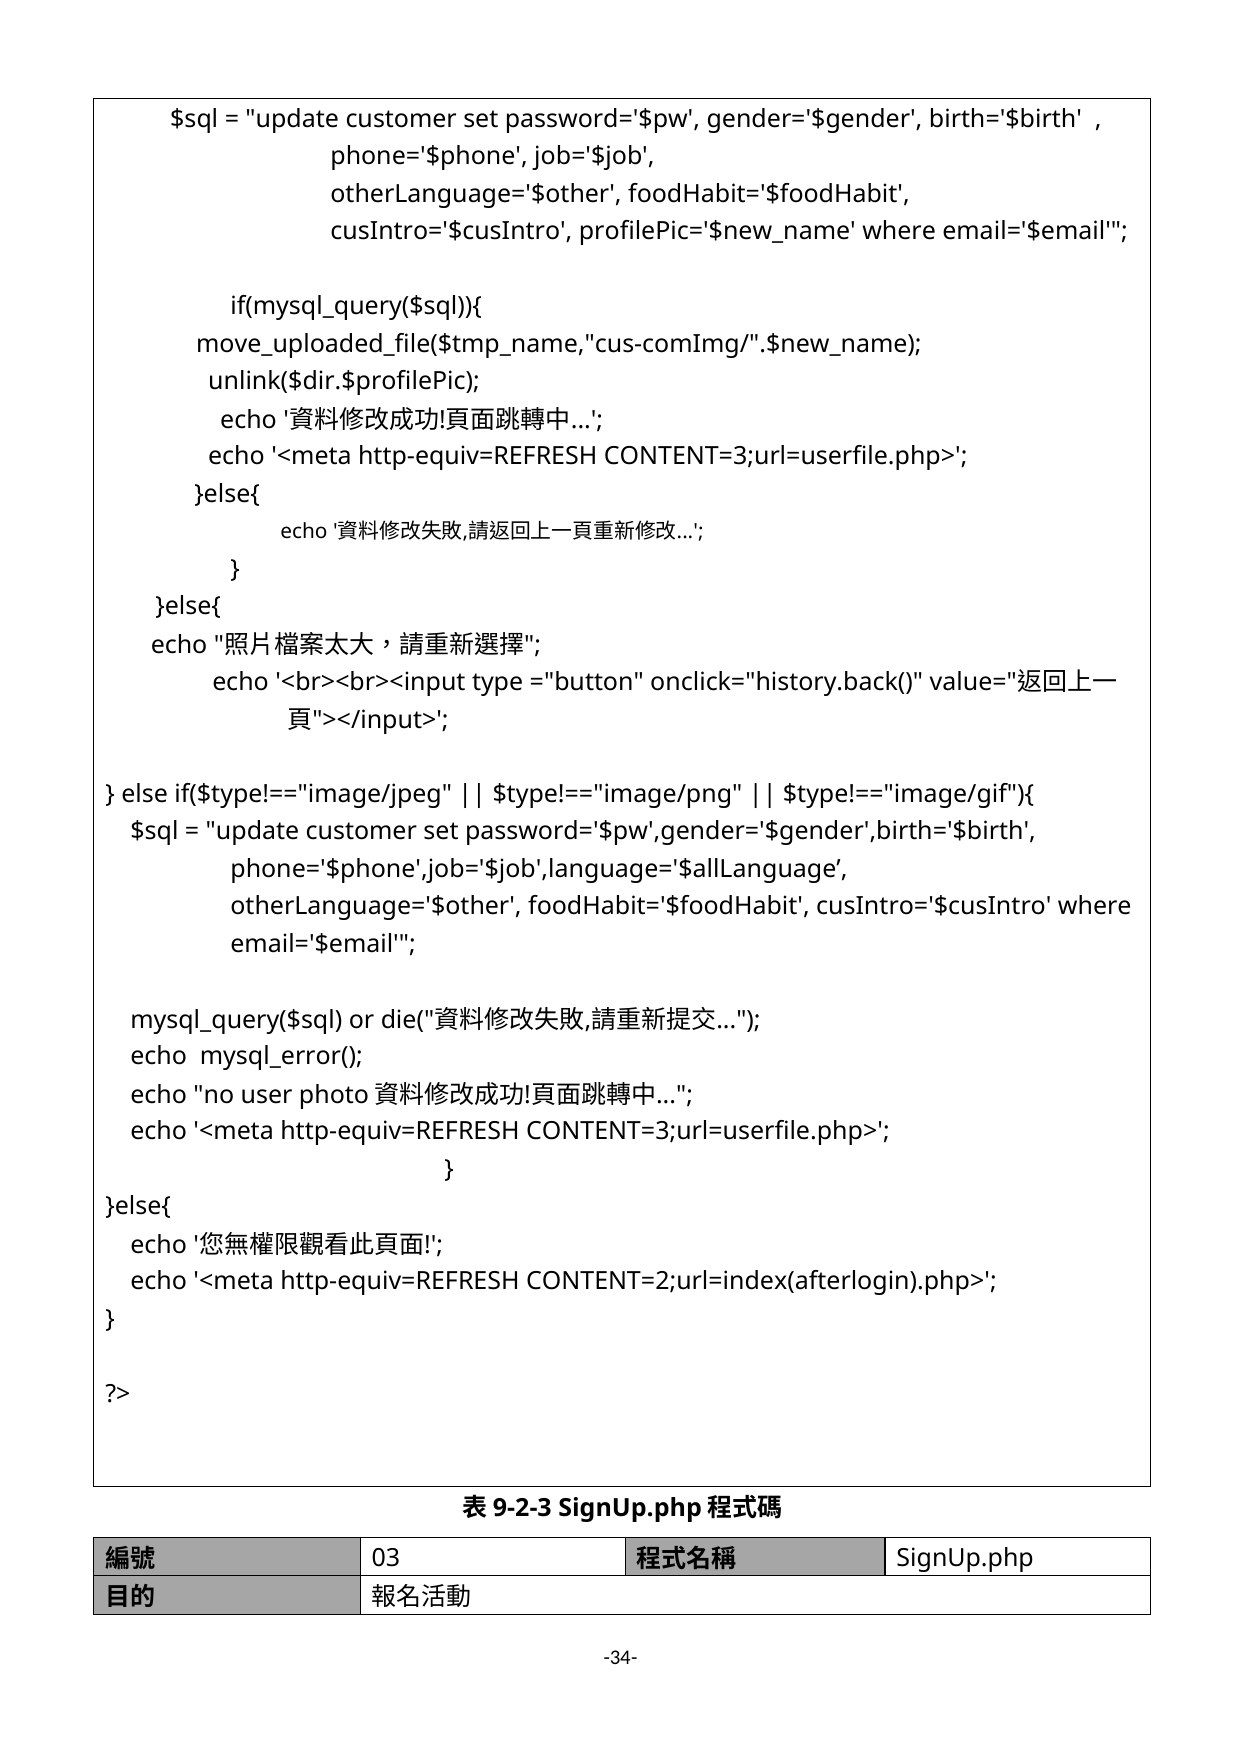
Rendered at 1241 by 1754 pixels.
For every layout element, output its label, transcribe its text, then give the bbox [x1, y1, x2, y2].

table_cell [94, 99, 1150, 1486]
table_cell 編號 [94, 1538, 360, 1575]
table_cell SignUp.php [886, 1538, 1150, 1575]
table_cell 報名活動 [361, 1576, 1150, 1614]
table_cell 程式名稱 [626, 1538, 884, 1575]
table_cell 表9-2-3 SignUp.php程式碼 [94, 1487, 1151, 1537]
table_cell 03 [361, 1538, 625, 1575]
table_cell 目的 [94, 1576, 360, 1614]
